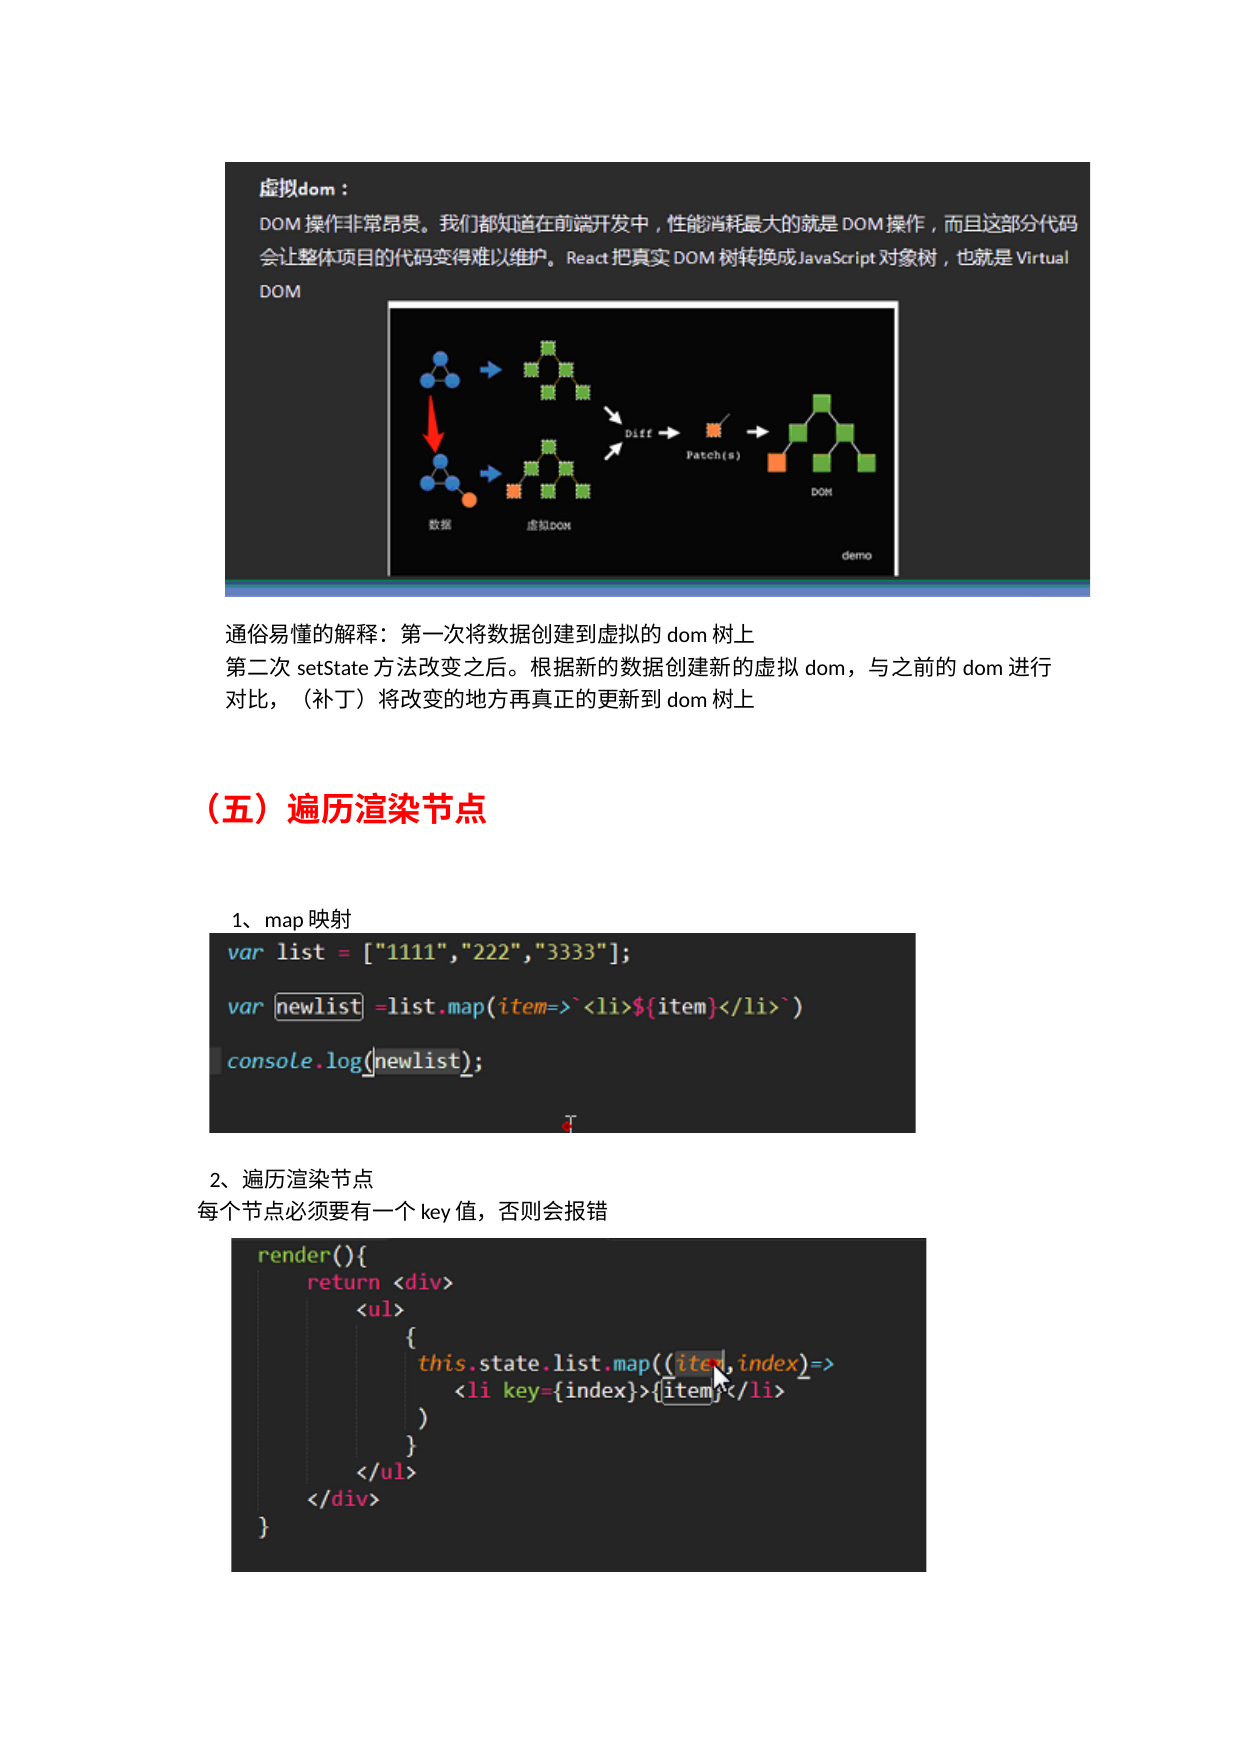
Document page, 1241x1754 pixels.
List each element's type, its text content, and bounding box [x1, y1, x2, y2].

text 2、遍历渲染节点 [187, 1161, 1053, 1194]
picture [209, 933, 916, 1133]
list 通俗易懂的解释：第一次将数据创建到虚拟的dom树上 [225, 617, 1053, 649]
picture [231, 1238, 927, 1572]
text 每个节点必须要有一个key值，否则会报错 [187, 1194, 1053, 1226]
list 第二次setState方法改变之后。根据新的数据创建新的虚拟dom，与之前的dom进行对比，（补丁）将改变的地方再真正的更新到dom树上 [225, 649, 1053, 714]
picture [225, 162, 1091, 597]
text 1、map映射 [187, 901, 1053, 934]
subtitle （五）遍历渲染节点 [187, 774, 1053, 839]
